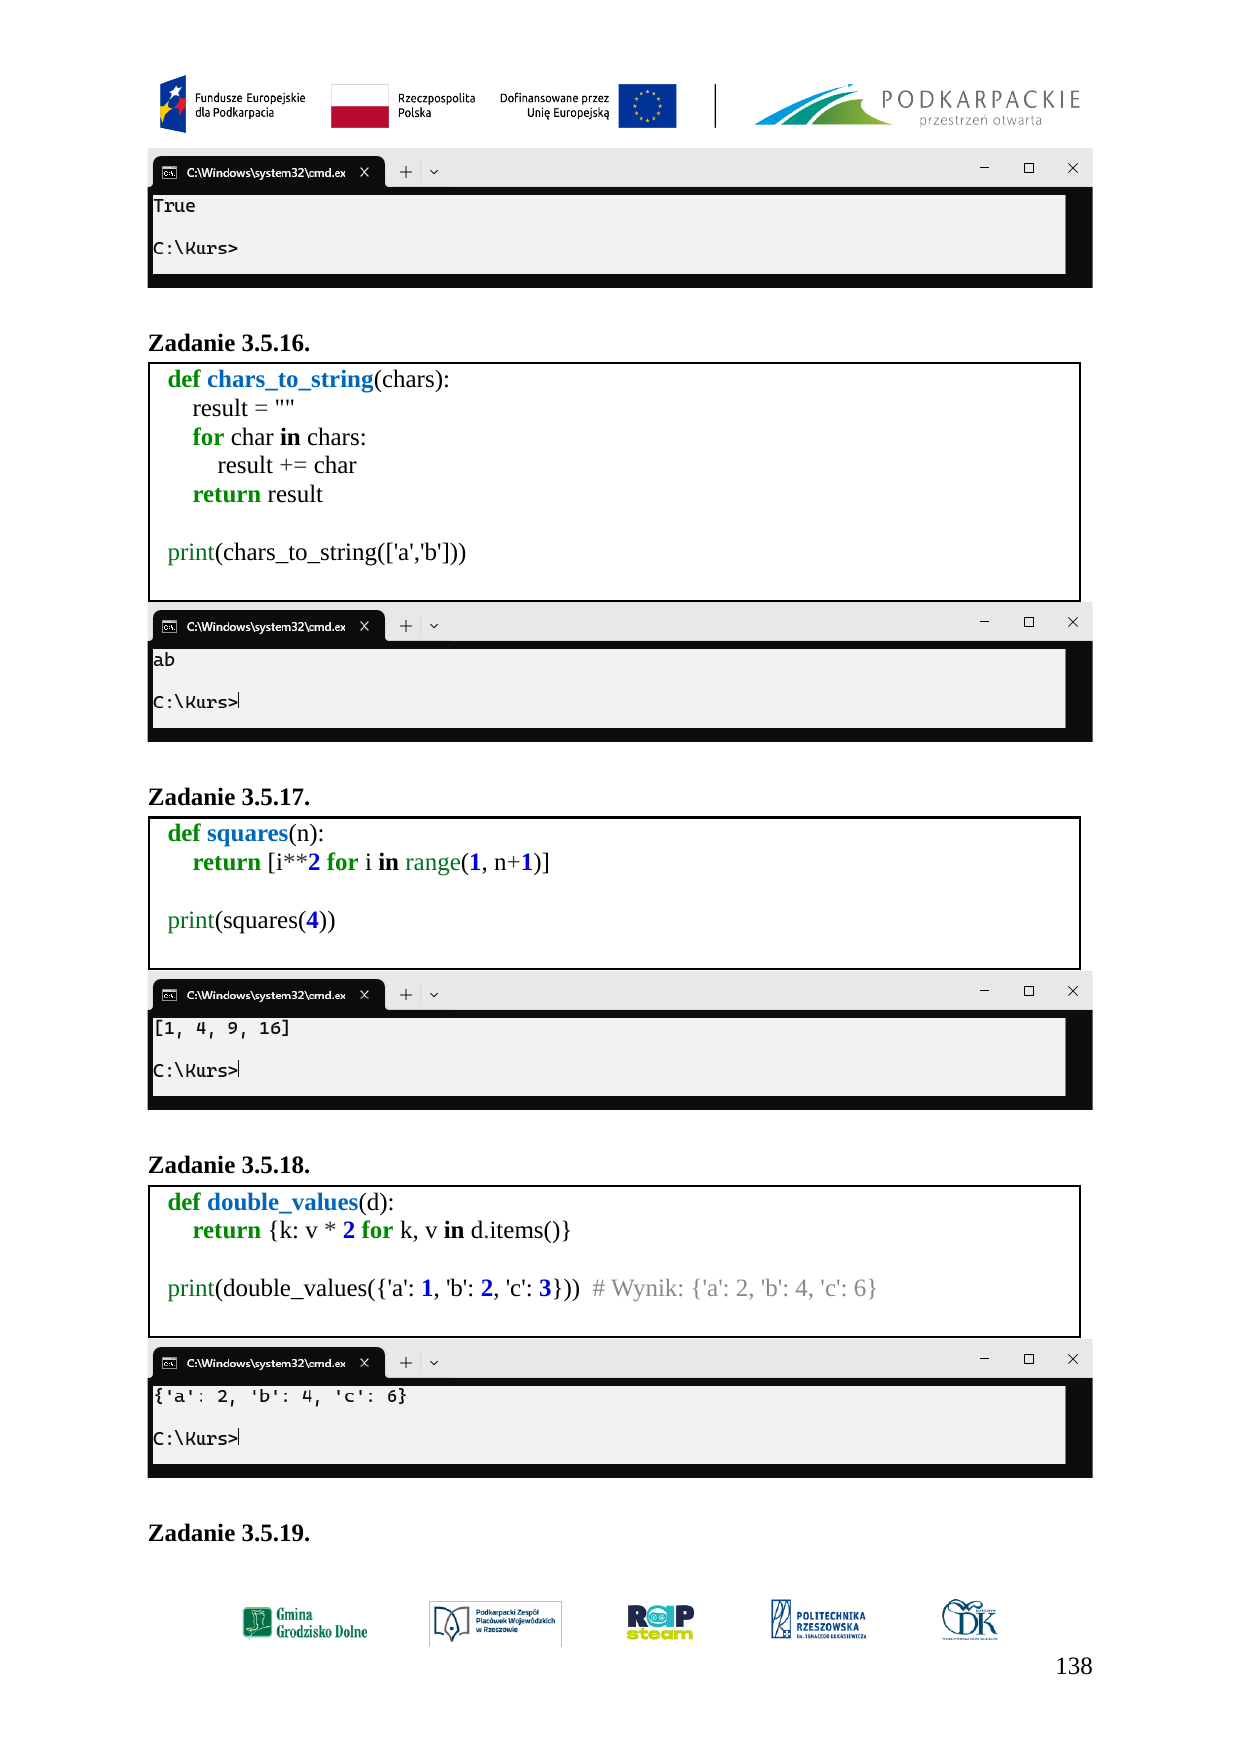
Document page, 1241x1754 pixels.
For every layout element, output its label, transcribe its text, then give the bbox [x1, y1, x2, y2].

text Zadanie 3.5.16. [148, 328, 1092, 356]
table_header [150, 364, 1079, 600]
picture [147, 970, 1093, 1110]
picture [147, 60, 1093, 288]
table_header [150, 1187, 1079, 1336]
picture [147, 602, 1093, 742]
text Zadanie 3.5.18. [148, 1150, 1092, 1179]
text Zadanie 3.5.19. [148, 1518, 1092, 1547]
table_header [150, 819, 1079, 968]
picture [242, 1585, 998, 1652]
text Zadanie 3.5.17. [148, 782, 1092, 811]
picture [147, 1338, 1093, 1478]
